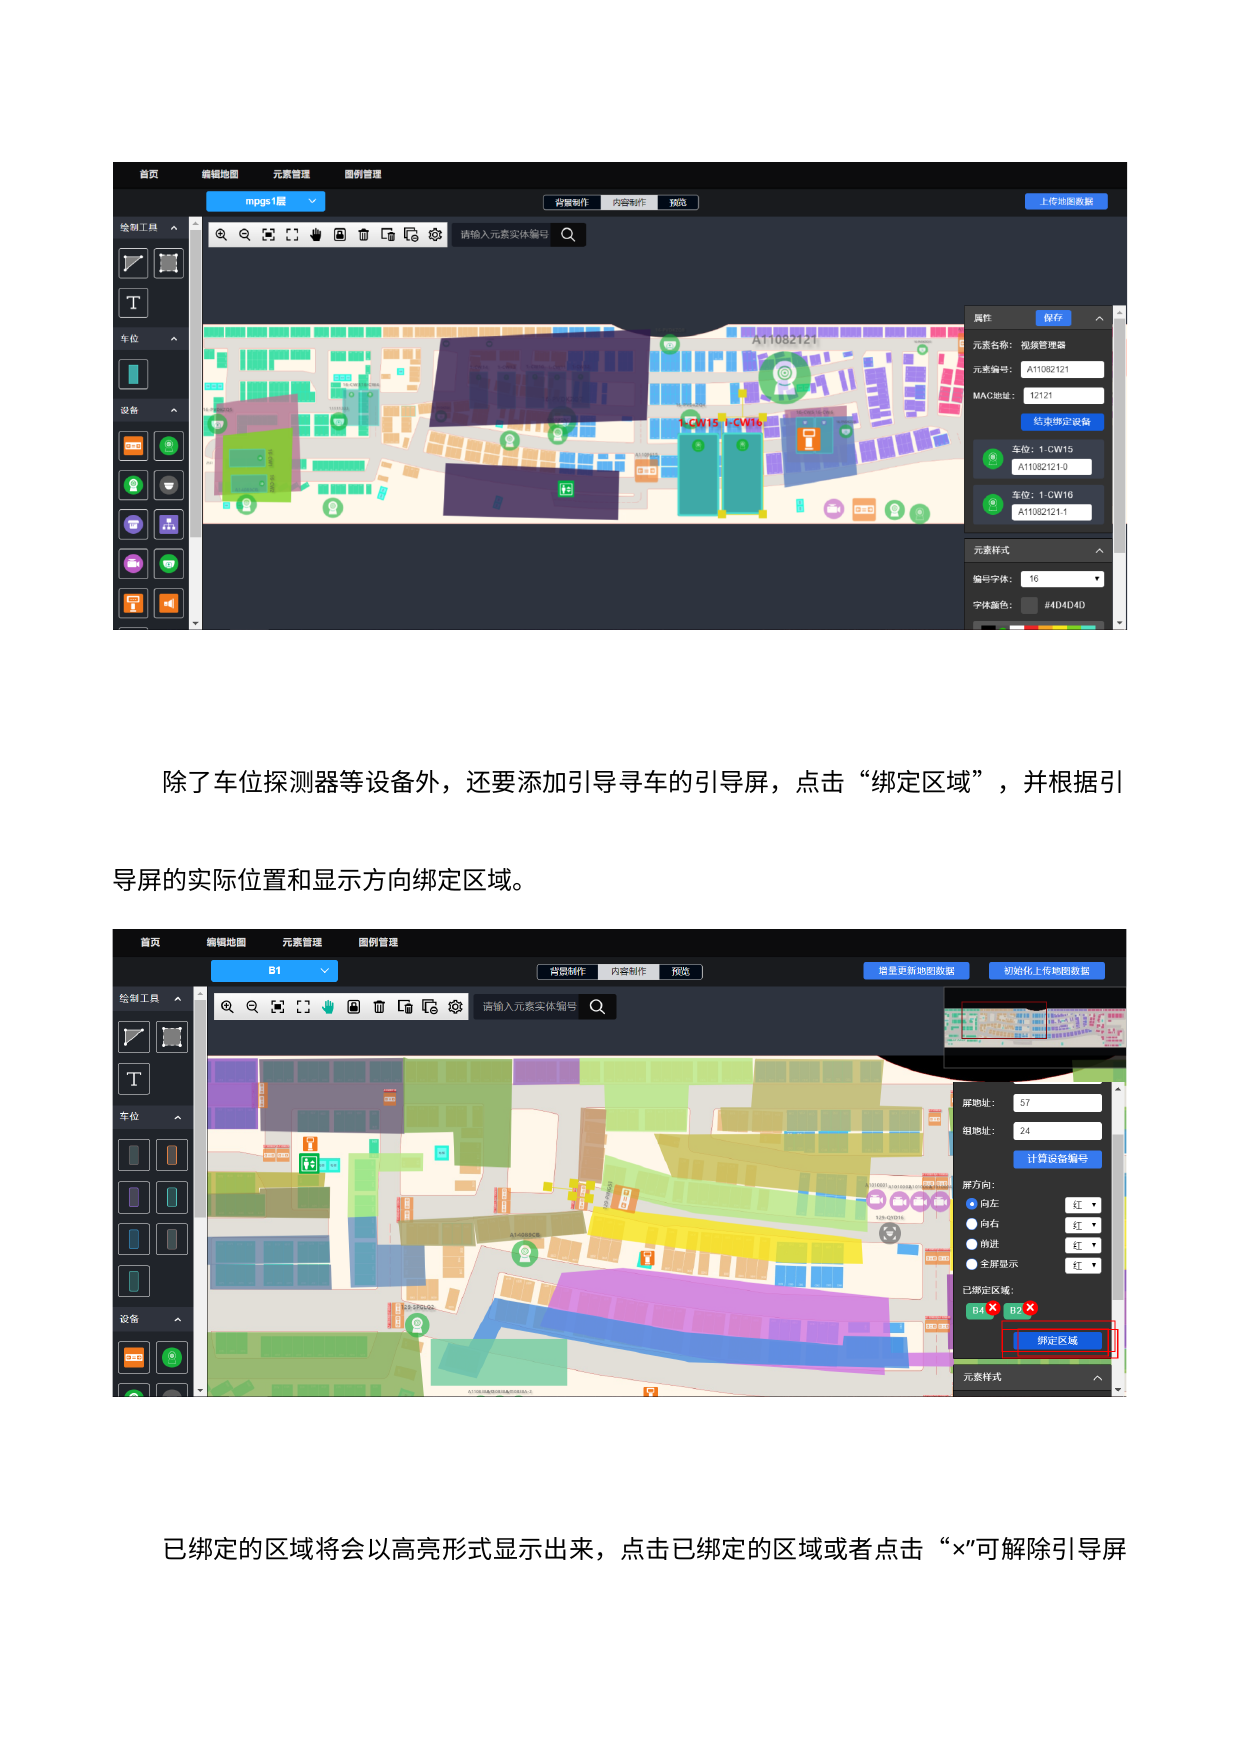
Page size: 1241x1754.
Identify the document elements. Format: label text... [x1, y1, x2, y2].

picture [113, 162, 1128, 630]
text 除了车位探测器等设备外，还要添加引导寻车的引导屏，点击“绑定区域”，并根据引导屏的实际位置和显示方向绑定区域。 [112, 748, 1128, 911]
picture [112, 929, 1127, 1397]
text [112, 1516, 1128, 1581]
